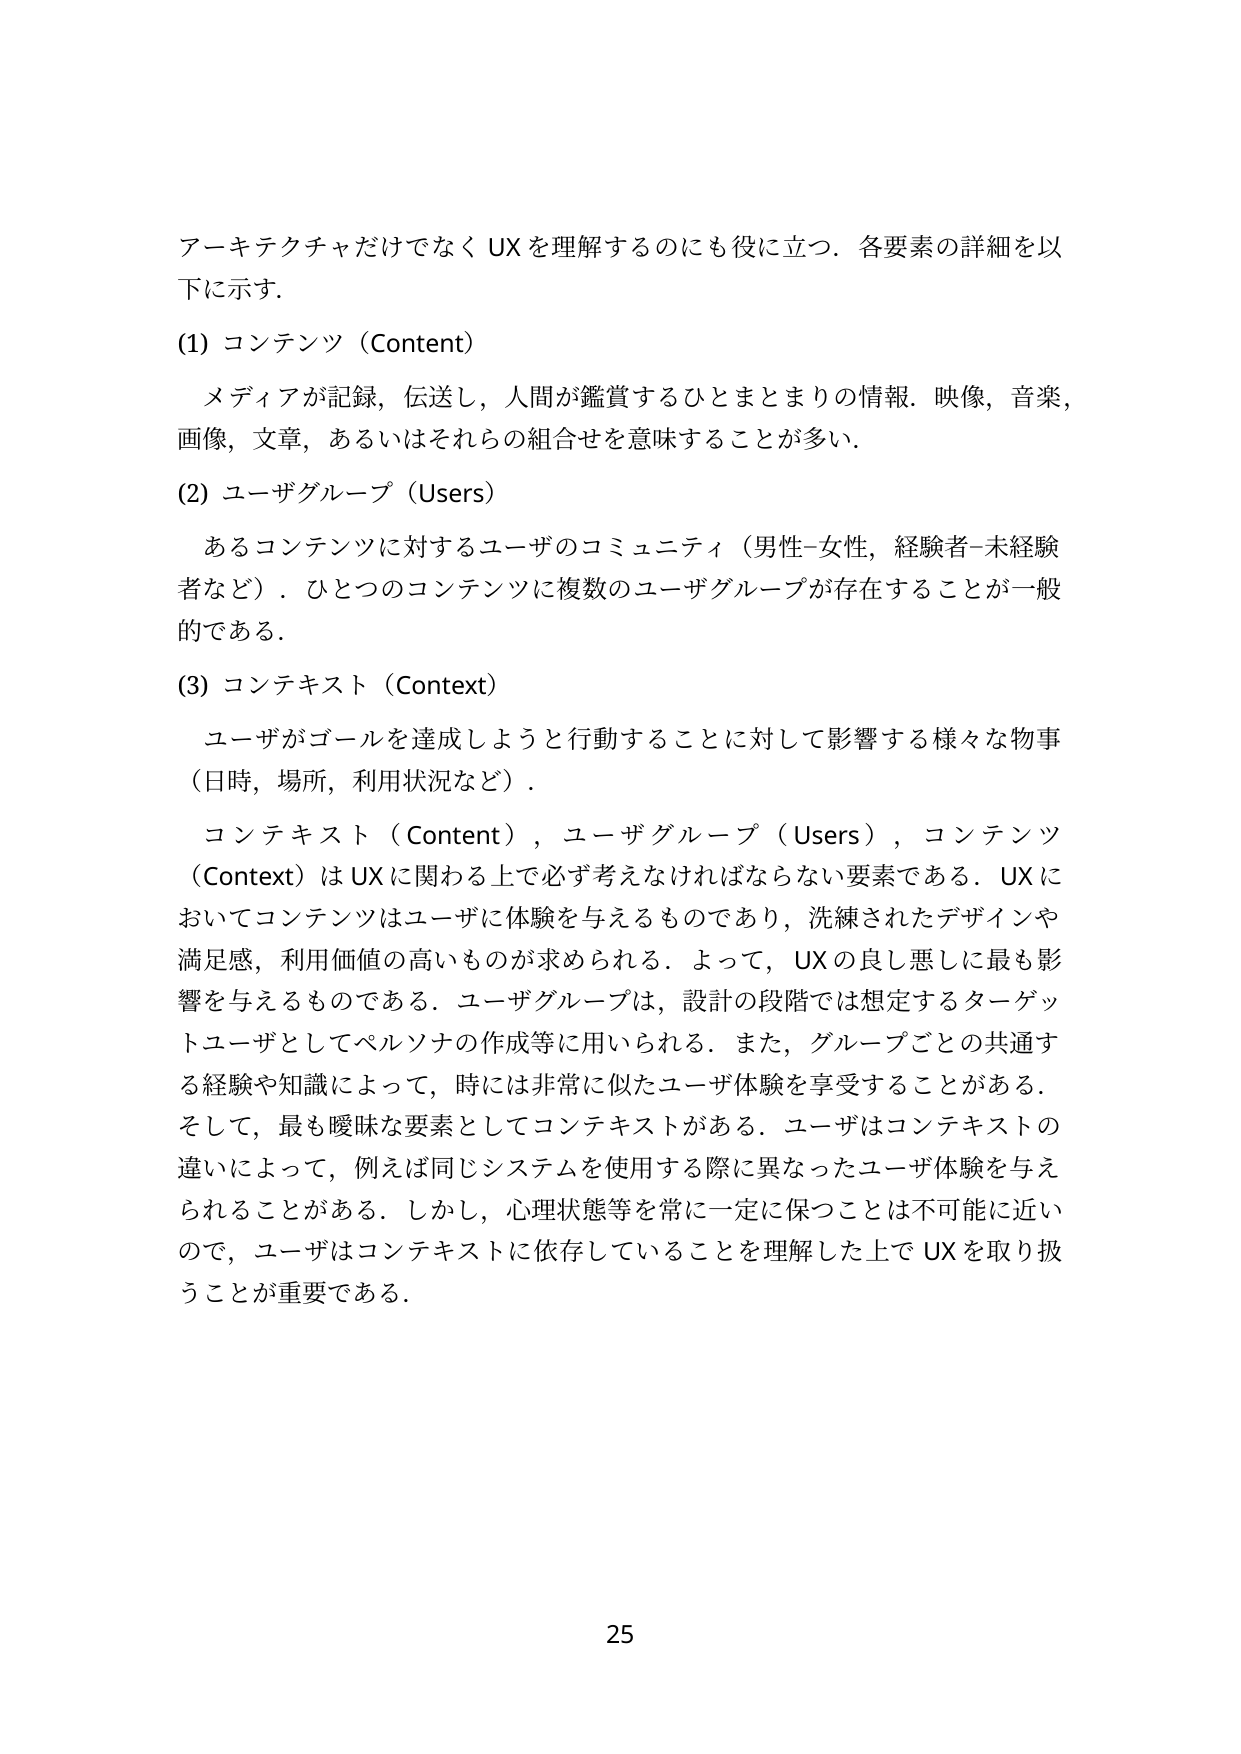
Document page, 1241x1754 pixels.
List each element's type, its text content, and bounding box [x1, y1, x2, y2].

text コンテキスト（Content），ユーザグループ（Users），コンテンツ（Context）はUXに関わる上で必ず考えなければならない要素である．UXにおいてコンテンツはユーザに体験を与えるものであり，洗練されたデザインや満足感，利用価値の高いものが求められる．よって，UXの良し悪しに最も影響を与えるものである．ユーザグループは，設計の段階では想定するターゲットユーザとしてペルソナの作成等に用いられる．また，グループごとの共通する経験や知識によって，時には非常に似たユーザ体験を享受することがある．そして，最も曖昧な要素としてコンテキストがある．ユーザはコンテキストの違いによって，例えば同じシステムを使用する際に異なったユーザ体験を与えられることがある．しかし，心理状態等を常に一定に保つことは不可能に近いので，ユーザはコンテキストに依存していることを理解した上でUXを取り扱うことが重要である． [177, 813, 1063, 1313]
list ユーザグループ（Users） [177, 471, 1063, 513]
list コンテキスト（Context） [177, 663, 1063, 704]
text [177, 225, 1063, 308]
list あるコンテンツに対するユーザのコミュニティ（男性−女性，経験者−未経験者など）．ひとつのコンテンツに複数のユーザグループが存在することが一般的である． [177, 525, 1063, 650]
list メディアが記録，伝送し，人間が鑑賞するひとまとまりの情報．映像，音楽，画像，文章，あるいはそれらの組合せを意味することが多い． [177, 375, 1063, 458]
list ユーザがゴールを達成しようと行動することに対して影響する様々な物事（日時，場所，利用状況など）． [177, 717, 1063, 800]
list コンテンツ（Content） [177, 321, 1063, 363]
